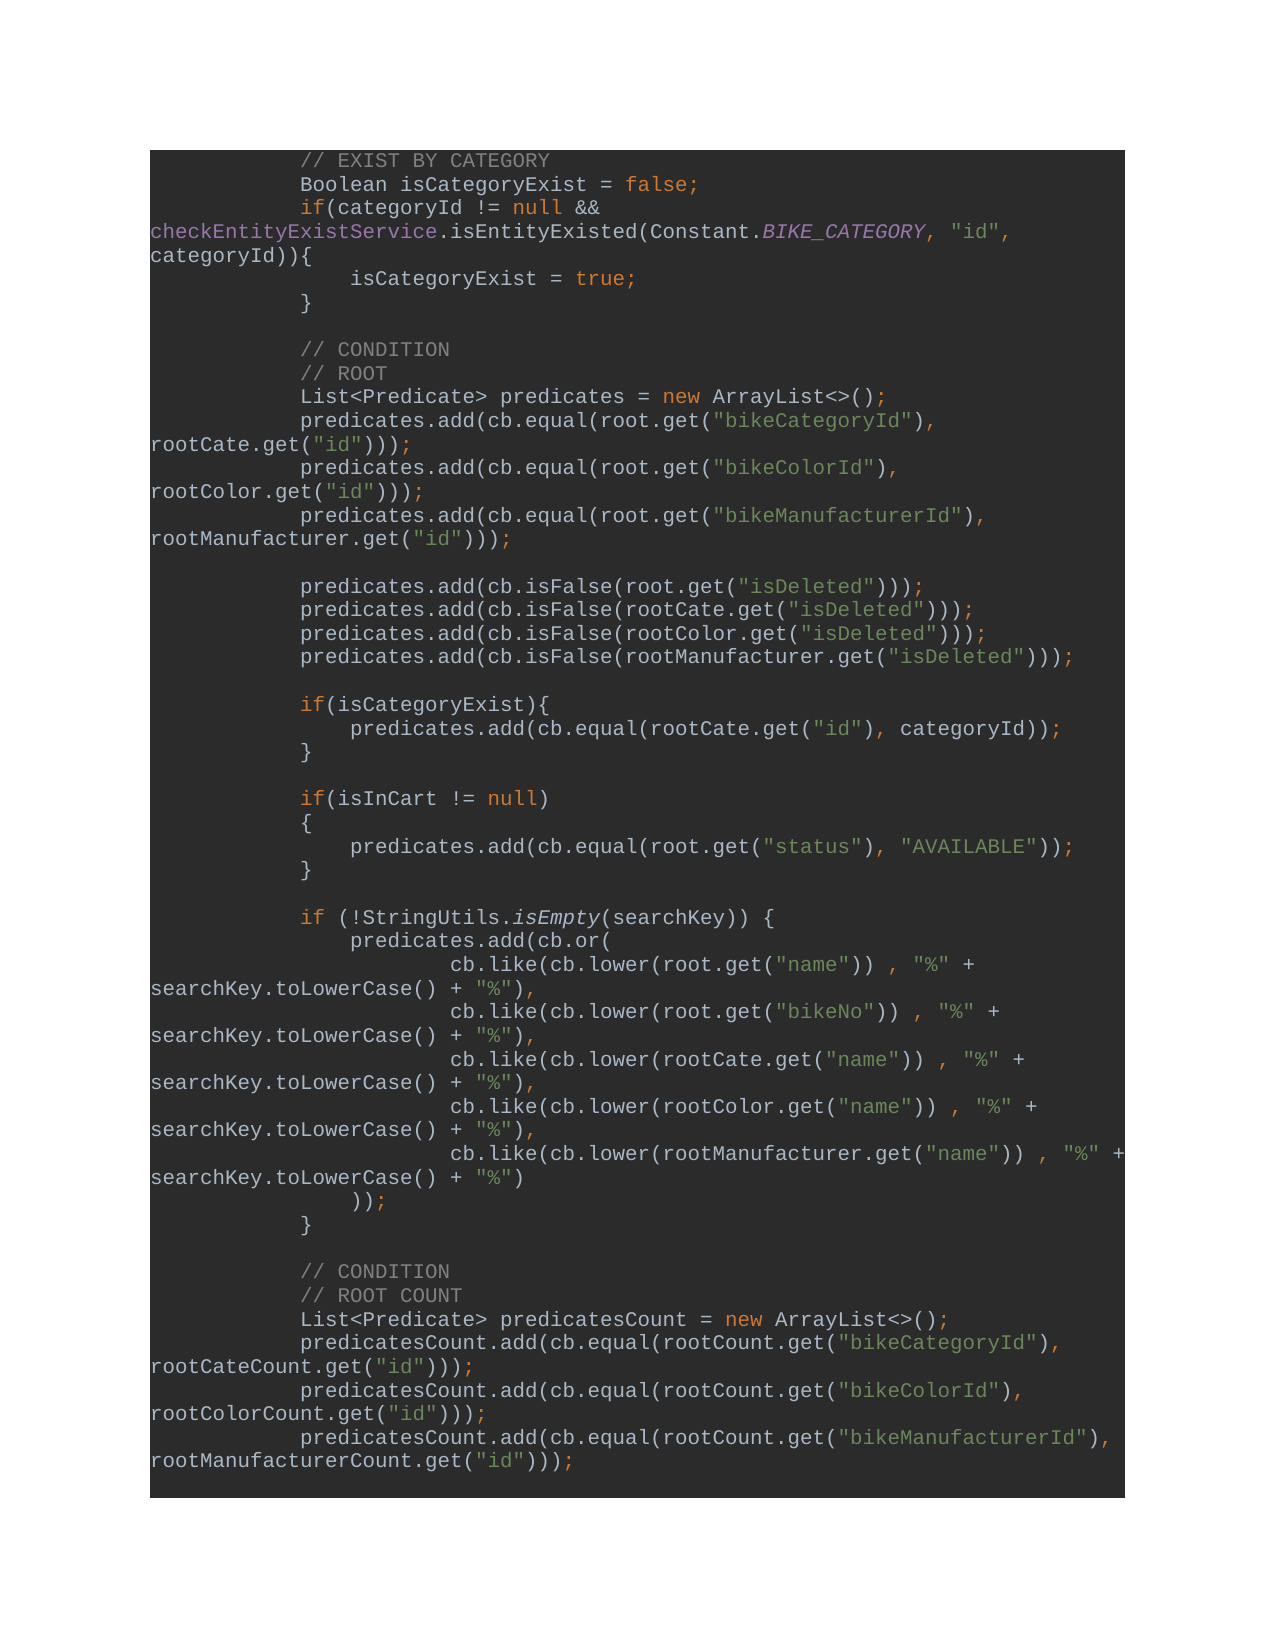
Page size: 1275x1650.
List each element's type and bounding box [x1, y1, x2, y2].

text [150, 150, 1125, 1498]
